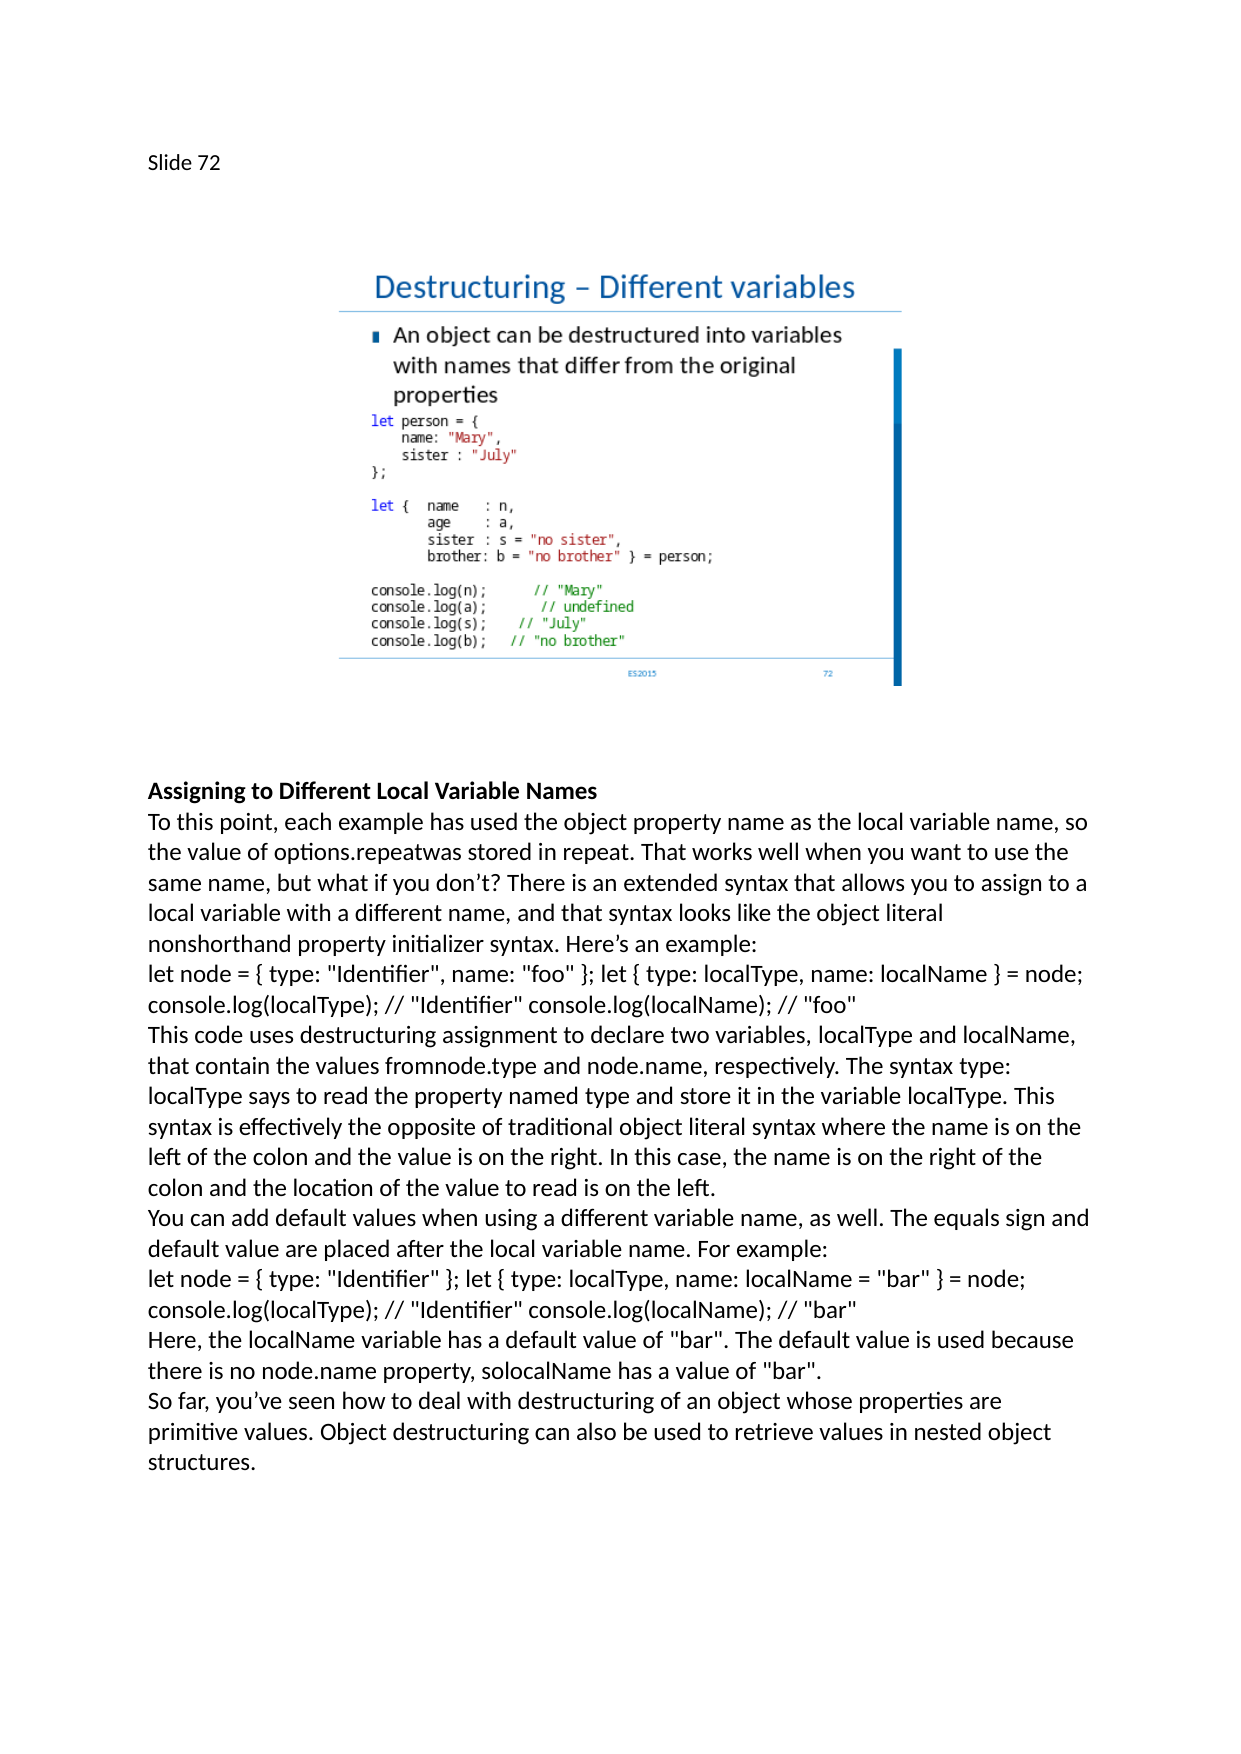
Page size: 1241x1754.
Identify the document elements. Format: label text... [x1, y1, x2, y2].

text Here, the localName variable has a default value of "bar". The default value is used because there is no node.name property, solocalName has a value of "bar". [148, 1324, 1093, 1386]
text Assigning to Different Local Variable Names [148, 775, 1093, 806]
text let node = { type: "Identifier", name: "foo" }; let { type: localType, name: localName } = node; console.log(localType); // "Identifier" console.log(localName); // "foo" [148, 958, 1093, 1019]
text Slide 72 [148, 148, 1093, 176]
text This code uses destructuring assignment to declare two variables, localType and localName, that contain the values fromnode.type and node.name, respectively. The syntax type: localType says to read the property named type and store it in the variable localType. This syntax is effectively the opposite of traditional object literal syntax where the name is on the left of the colon and the value is on the right. In this case, the name is on the right of the colon and the location of the value to read is on the left. [148, 1019, 1093, 1202]
text To this point, each example has used the object property name as the local variable name, so the value of options.repeatwas stored in repeat. That works well when you want to use the same name, but what if you don’t? There is an extended syntax that allows you to assign to a local variable with a different name, and that syntax looks like the object literal nonshorthand property initializer syntax. Here’s an example: [148, 806, 1093, 958]
text let node = { type: "Identifier" }; let { type: localType, name: localName = "bar" } = node; console.log(localType); // "Identifier" console.log(localName); // "bar" [148, 1263, 1093, 1324]
text You can add default values when using a different variable name, as well. The equals sign and default value are placed after the local variable name. For example: [148, 1202, 1093, 1263]
text So far, you’ve seen how to deal with destructuring of an object whose properties are primitive values. Object destructuring can also be used to retrieve values in nested object structures. [148, 1386, 1093, 1477]
